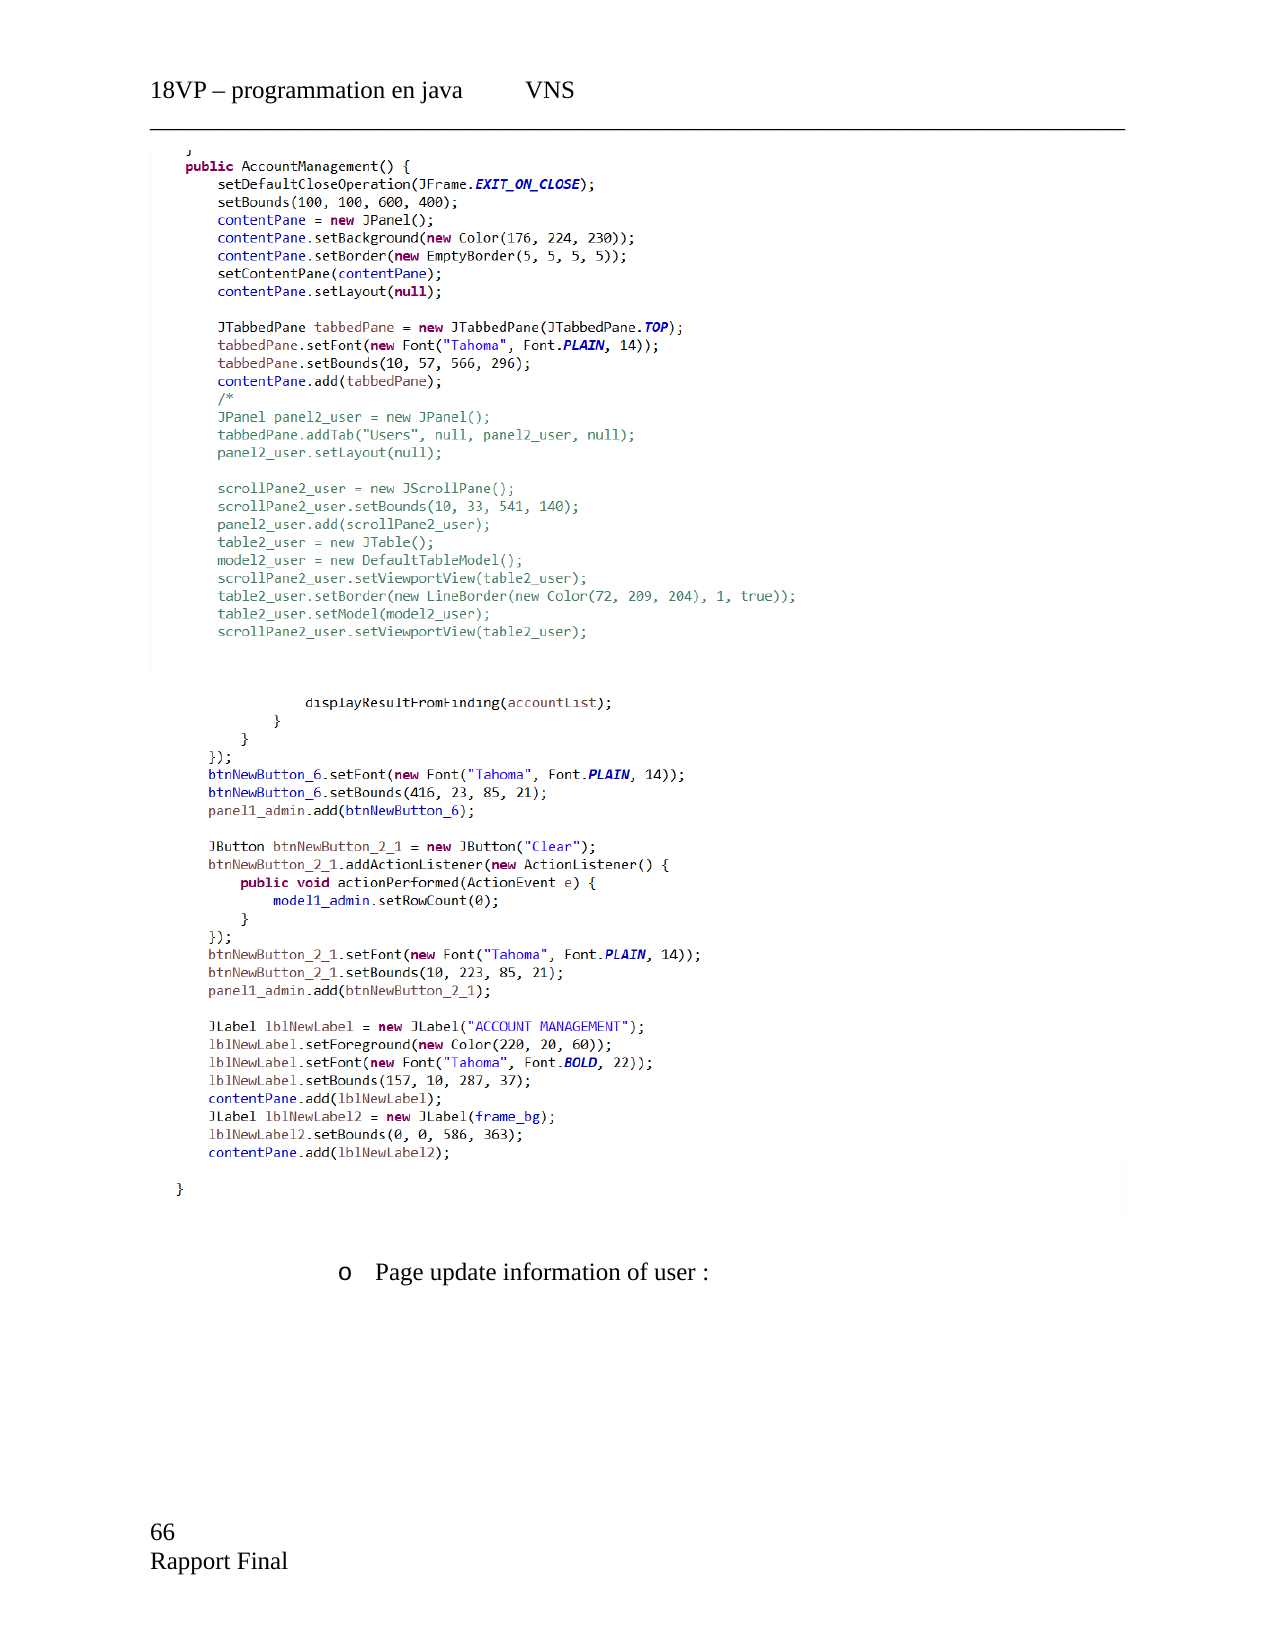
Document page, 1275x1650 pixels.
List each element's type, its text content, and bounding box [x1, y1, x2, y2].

list Page update information of user : [337, 1257, 1125, 1288]
picture [150, 698, 1125, 1229]
picture [150, 150, 1125, 670]
